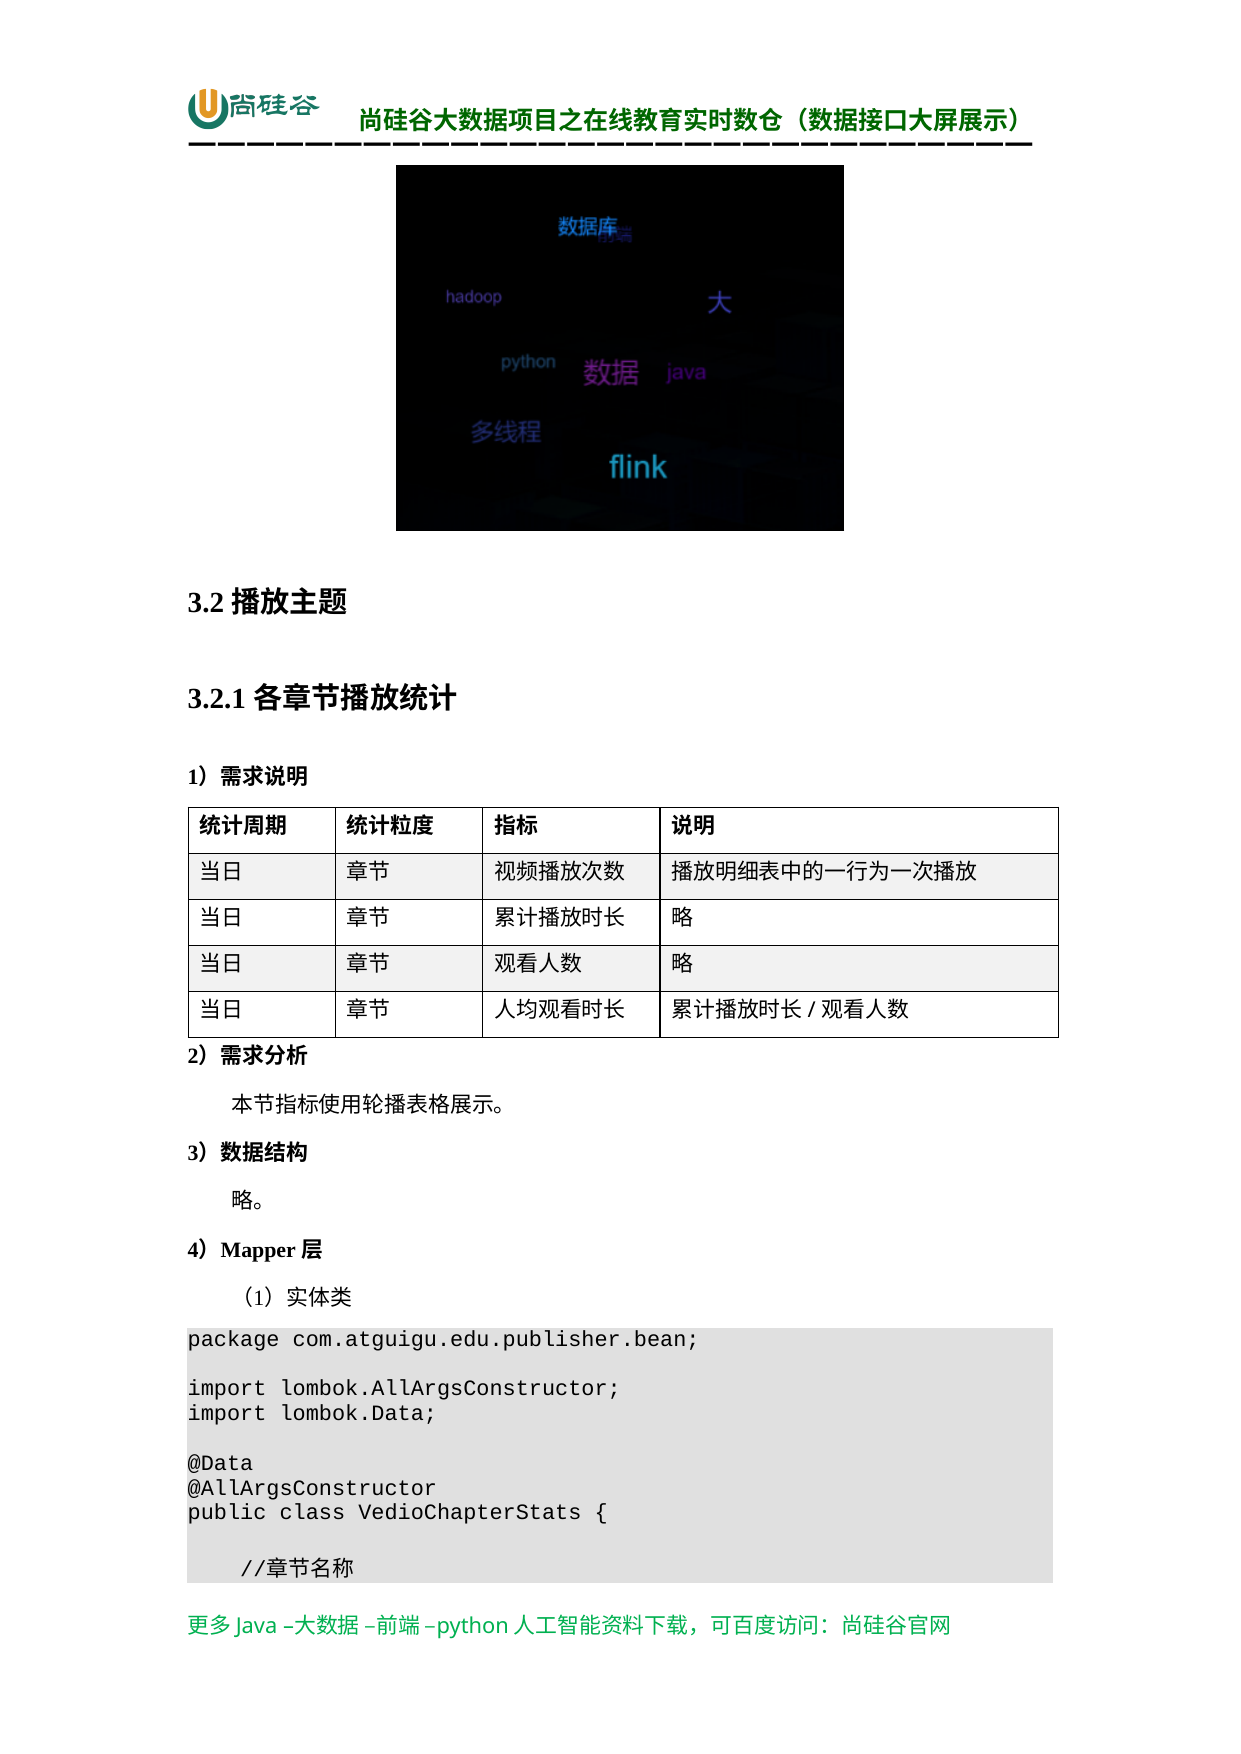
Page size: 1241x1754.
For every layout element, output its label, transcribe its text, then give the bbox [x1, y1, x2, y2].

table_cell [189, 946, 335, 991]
text （1）实体类 [187, 1279, 1053, 1312]
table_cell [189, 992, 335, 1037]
text import lombok.Data; [187, 1402, 1053, 1427]
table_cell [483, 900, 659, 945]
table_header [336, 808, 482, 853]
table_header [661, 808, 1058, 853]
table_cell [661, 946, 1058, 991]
text 略。 [187, 1183, 1053, 1215]
subtitle 3.2.1 各章节播放统计 [187, 663, 1053, 728]
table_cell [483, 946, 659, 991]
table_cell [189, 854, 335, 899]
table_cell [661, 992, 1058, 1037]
text 本节指标使用轮播表格展示。 [187, 1086, 1053, 1119]
picture [187, 88, 321, 130]
picture [397, 166, 843, 530]
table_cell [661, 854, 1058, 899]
text 3）数据结构 [187, 1134, 1053, 1167]
subtitle 3.2 播放主题 [187, 567, 1053, 632]
text //章节名称 [187, 1551, 1053, 1583]
text package com.atguigu.edu.publisher.bean; [187, 1328, 1053, 1353]
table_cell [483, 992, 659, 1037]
text 4）Mapper 层 [187, 1231, 1053, 1264]
text 2）需求分析 [187, 1038, 1053, 1070]
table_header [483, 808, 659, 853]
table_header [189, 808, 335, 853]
text @Data [187, 1452, 1053, 1477]
text 1）需求说明 [187, 758, 1053, 791]
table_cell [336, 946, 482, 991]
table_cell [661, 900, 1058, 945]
text import lombok.AllArgsConstructor; [187, 1377, 1053, 1402]
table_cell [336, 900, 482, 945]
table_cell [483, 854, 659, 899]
text public class VedioChapterStats { [187, 1501, 1053, 1526]
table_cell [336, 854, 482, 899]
text @AllArgsConstructor [187, 1477, 1053, 1501]
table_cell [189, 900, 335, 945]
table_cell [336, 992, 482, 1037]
